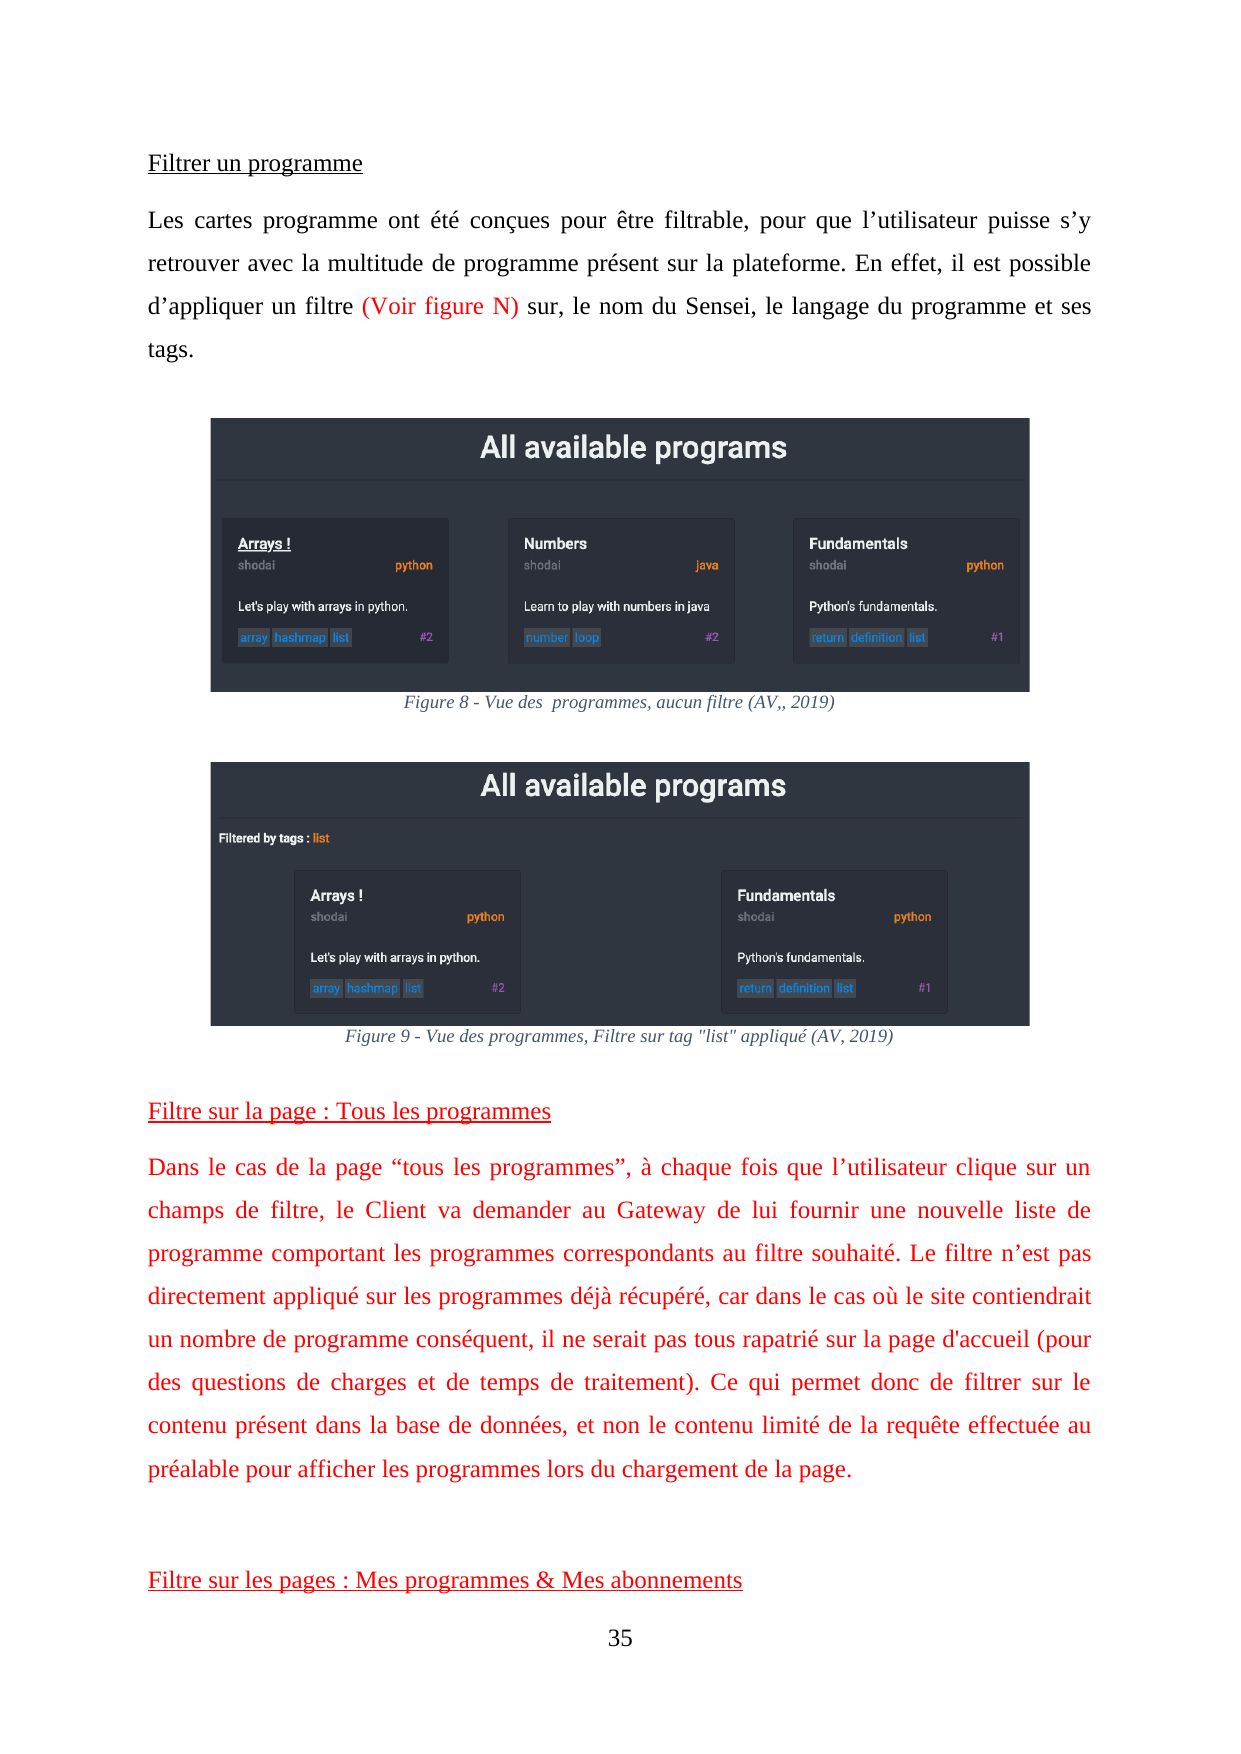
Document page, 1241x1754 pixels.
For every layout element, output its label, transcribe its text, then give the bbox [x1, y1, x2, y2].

text Filtre sur les pages : Mes programmes & Mes abonnements [148, 1565, 1093, 1594]
text Les cartes programme ont été conçues pour être filtrable, pour que l’utilisateur puisse s’y retrouver avec la multitude de programme présent sur la plateforme. En effet, il est possible d’appliquer un filtre (Voir figure N) sur, le nom du Sensei, le langage du programme et ses tags. [148, 205, 1093, 363]
text Figure 8 - Vue des programmes, aucun filtre (AV,, 2019) [148, 691, 1093, 713]
text Filtre sur la page : Tous les programmes [148, 1096, 1093, 1125]
text Filtrer un programme [148, 148, 1093, 176]
text Dans le cas de la page “tous les programmes”, à chaque fois que l’utilisateur clique sur un champs de filtre, le Client va demander au Gateway de lui fournir une nouvelle liste de programme comportant les programmes correspondants au filtre souhaité. Le filtre n’est pas directement appliqué sur les programmes déjà récupéré, car dans le cas où le site contiendrait un nombre de programme conséquent, il ne serait pas tous rapatrié sur la page d'accueil (pour des questions de charges et de temps de traitement). Ce qui permet donc de filtrer sur le contenu présent dans la base de données, et non le contenu limité de la requête effectuée au préalable pour afficher les programmes lors du chargement de la page. [148, 1152, 1093, 1482]
text Figure 9 - Vue des programmes, Filtre sur tag "list" appliqué (AV, 2019) [148, 1025, 1093, 1047]
picture [210, 418, 1030, 692]
picture [210, 762, 1030, 1026]
